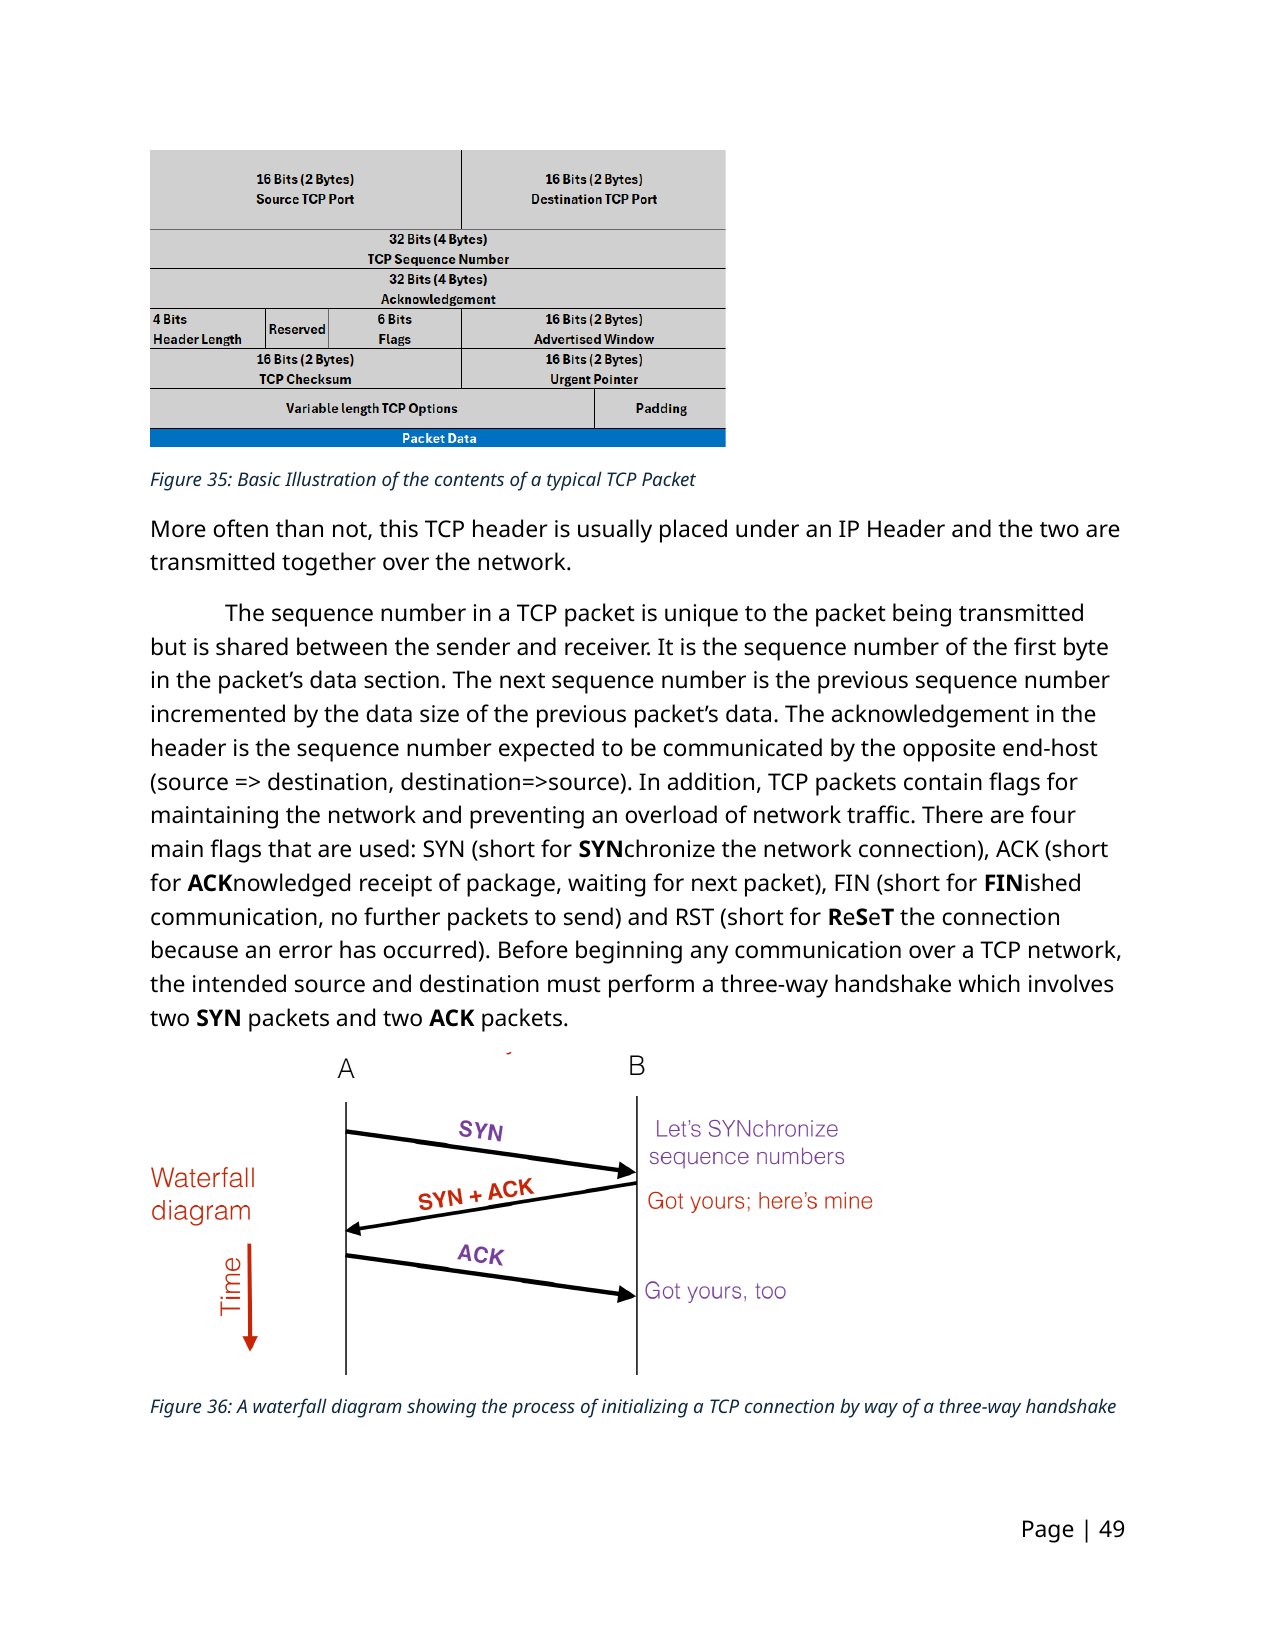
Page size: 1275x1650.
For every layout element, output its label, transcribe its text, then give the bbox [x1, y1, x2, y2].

picture [150, 150, 726, 447]
text Figure 35: Basic Illustration of the contents of a typical TCP Packet [150, 466, 1125, 492]
text Figure 36: A waterfall diagram showing the process of initializing a TCP connection by way of a three-way handshake [150, 1394, 1125, 1419]
text The sequence number in a TCP packet is unique to the packet being transmitted but is shared between the sender and receiver. It is the sequence number of the first byte in the packet’s data section. The next sequence number is the previous sequence number incremented by the data size of the previous packet’s data. The acknowledgement in the header is the sequence number expected to be communicated by the opposite end-host (source => destination, destination=>source). In addition, TCP packets contain flags for maintaining the network and preventing an overload of network traffic. There are four main flags that are used: SYN (short for SYNchronize the network connection), ACK (short for ACKnowledged receipt of package, waiting for next packet), FIN (short for FINished communication, no further packets to send) and RST (short for ReSeT the connection because an error has occurred). Before beginning any communication over a TCP network, the intended source and destination must perform a three-way handshake which involves two SYN packets and two ACK packets. [150, 597, 1125, 1033]
picture [150, 1052, 901, 1375]
text More often than not, this TCP header is usually placed under an IP Header and the two are transmitted together over the network. [150, 512, 1125, 577]
